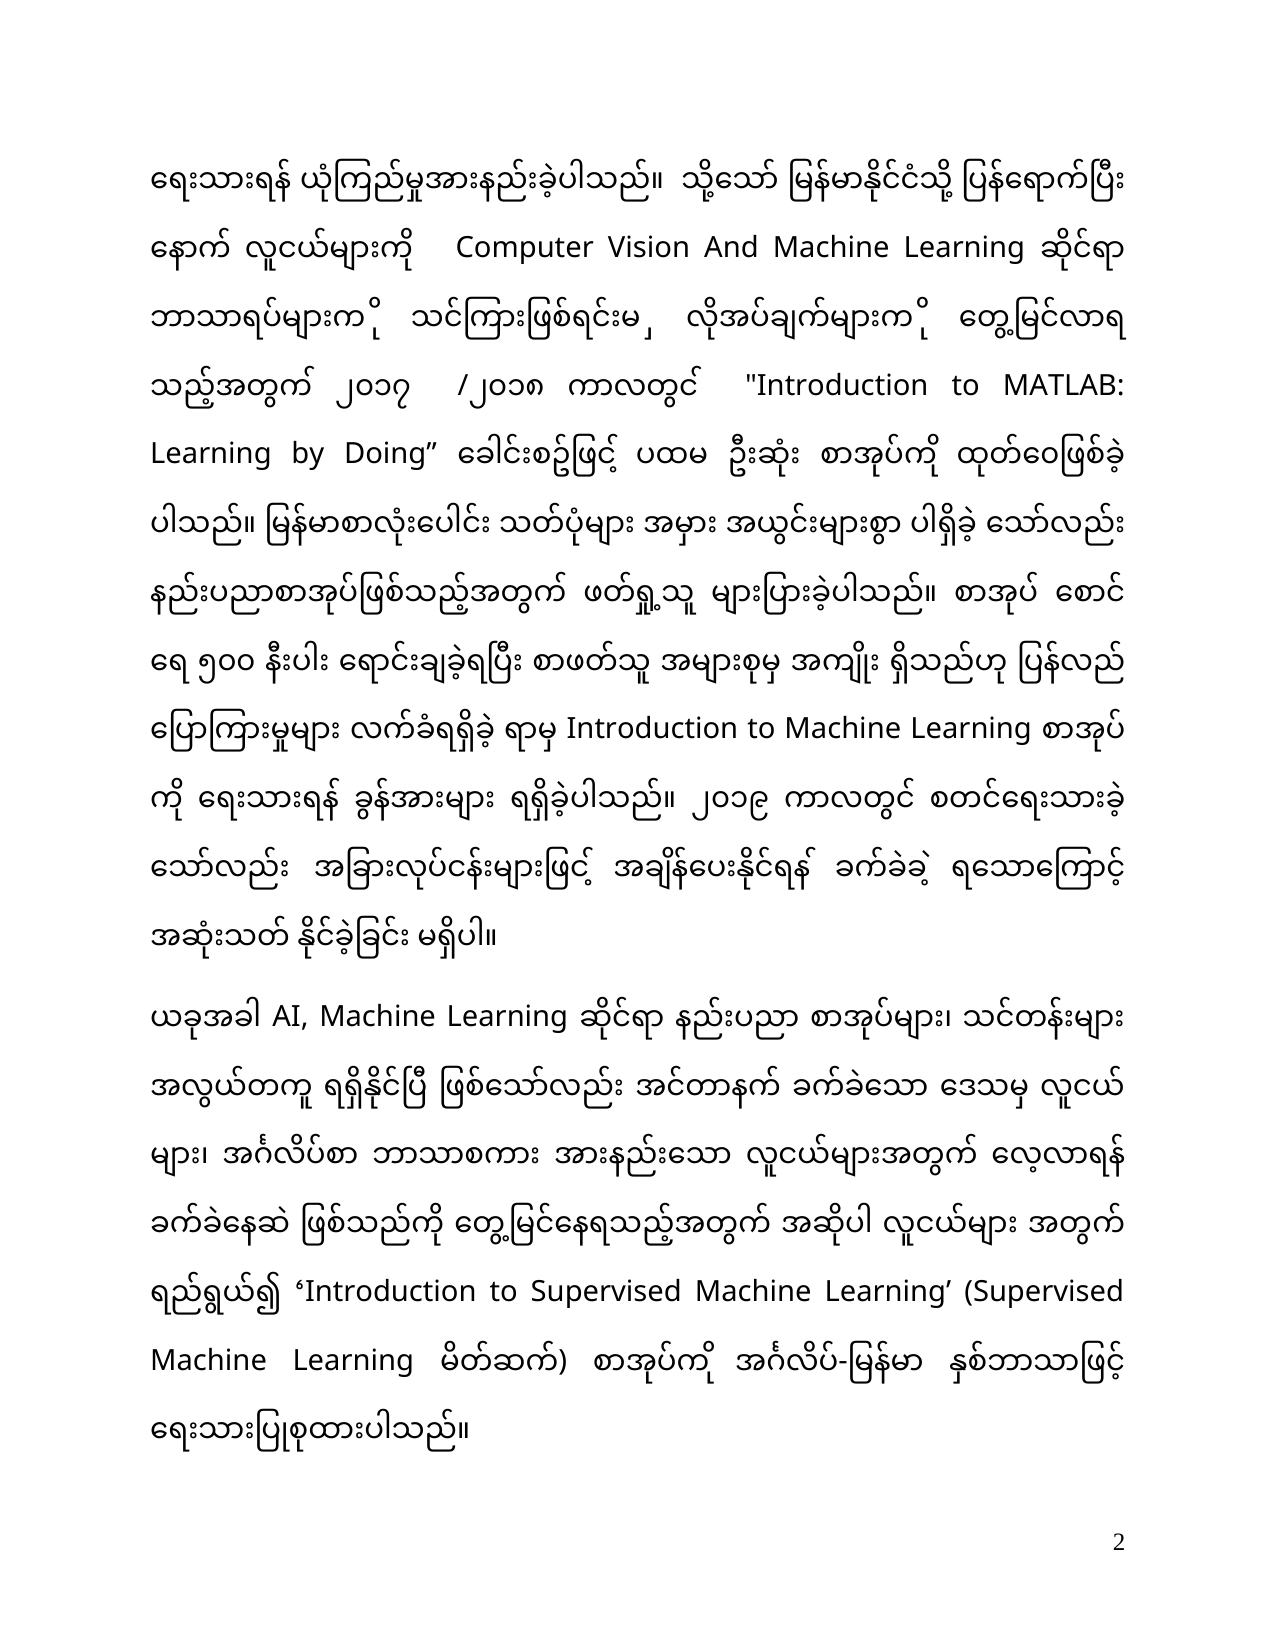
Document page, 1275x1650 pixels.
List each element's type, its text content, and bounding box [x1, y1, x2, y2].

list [150, 150, 1125, 970]
list ယခုအခါ AI, Machine Learning ဆိုင်ရာ နည်းပညာ စာအုပ်များ၊ သင်တန်းများ အလွယ်တကူ ရရှိနိုင်ပြီ ဖြစ်သော်လည်း အင်တာနက် ခက်ခဲသော ဒေသမှ လူငယ်များ၊ အင်္ဂလိပ်စာ ဘာသာစကား အားနည်းသော လူငယ်များအတွက် လေ့လာရန် ခက်ခဲနေဆဲ ဖြစ်သည်ကို တွေ့မြင်‌နေရသည့်အတွက် အဆိုပါ လူငယ်များ အတွက် ရည်ရွယ်၍ ‘Introduction to Supervised Machine Learning’ (Supervised Machine Learning မိတ်ဆက်) စာအုပ်ကို အင်္ဂလိပ်-မြန်မာ နှစ်ဘာသာဖြင့် ရေးသားပြုစုထားပါသည်။ [150, 987, 1125, 1464]
